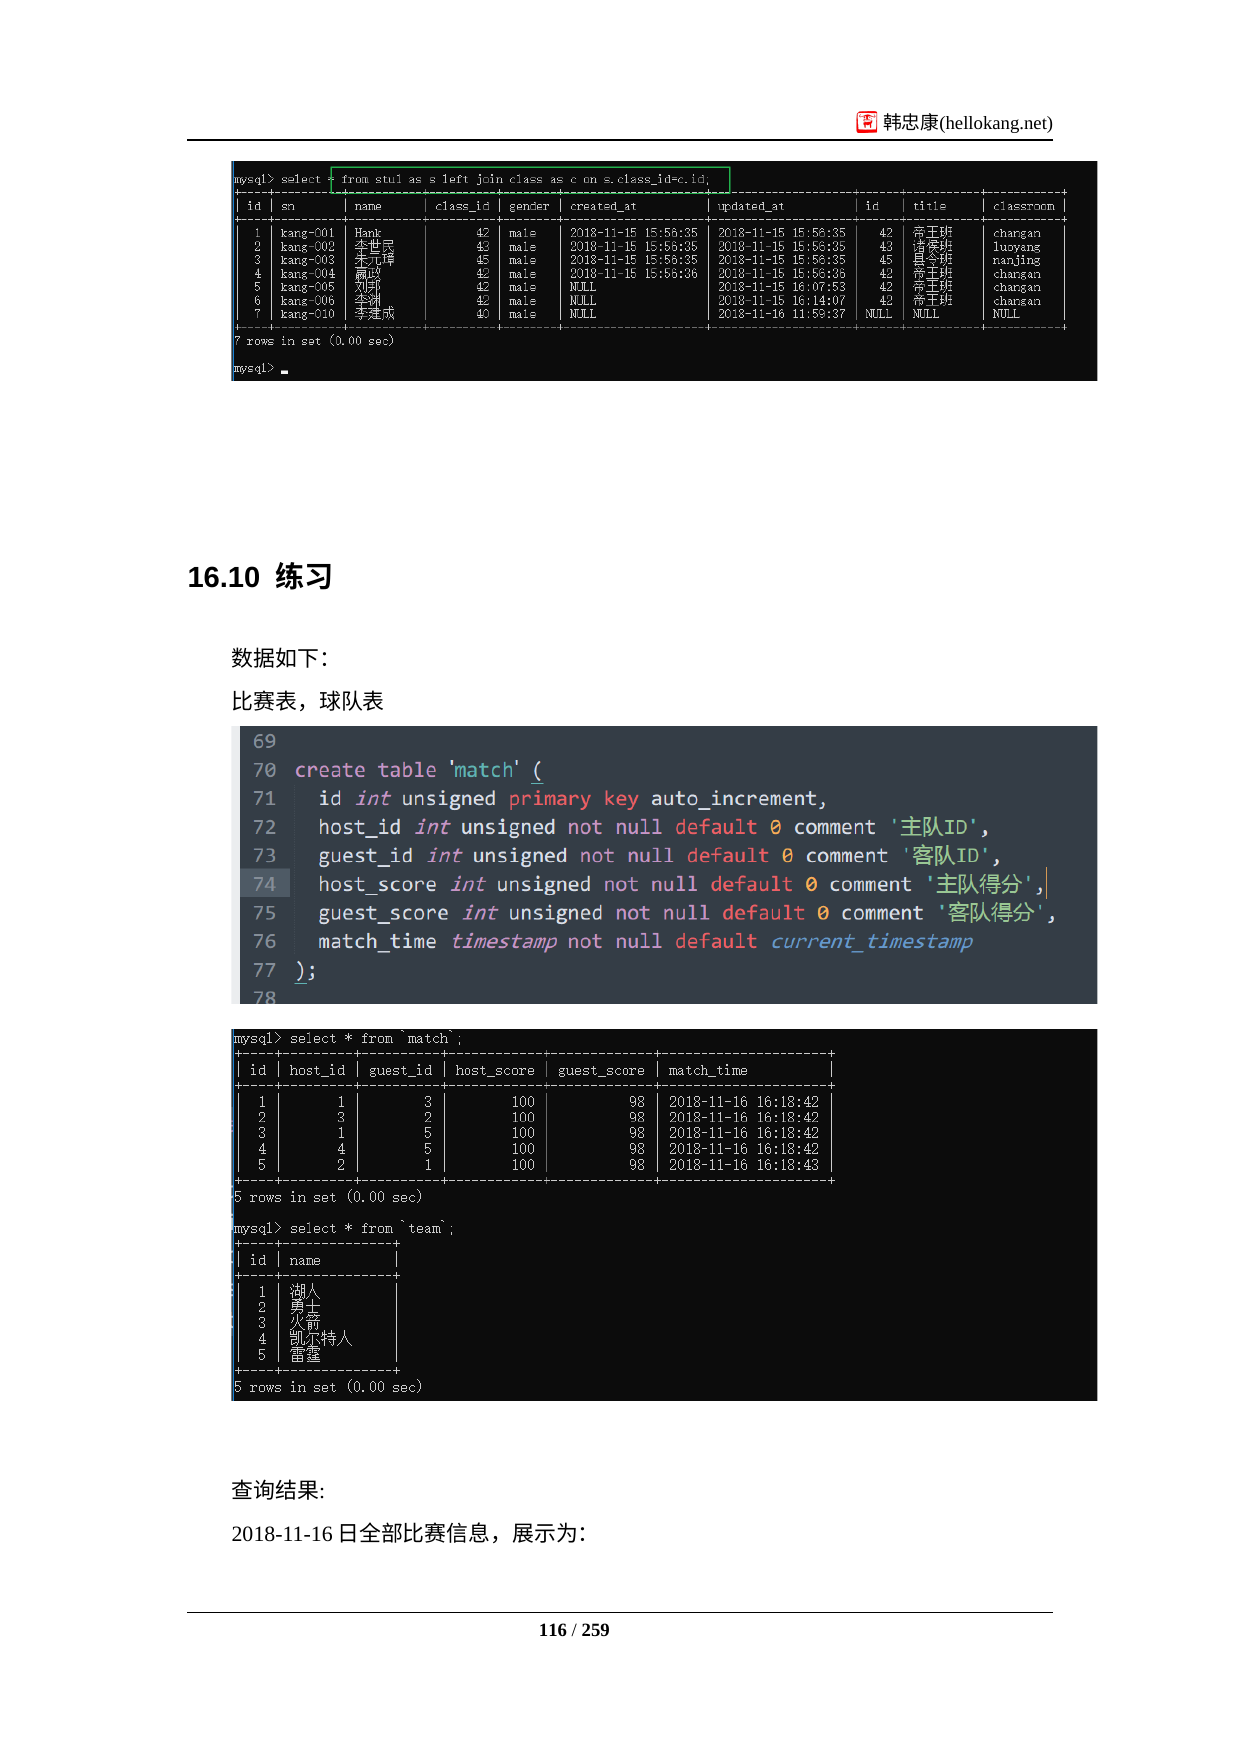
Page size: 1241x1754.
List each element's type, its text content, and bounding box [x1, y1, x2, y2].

picture [856, 111, 878, 133]
picture [231, 161, 1098, 381]
text 比赛表，球队表 [187, 684, 1053, 716]
picture [231, 1029, 1098, 1401]
text 数据如下： [187, 641, 1053, 673]
picture [231, 726, 1098, 1004]
text 查询结果: [187, 1473, 1053, 1506]
subtitle 练习 [187, 542, 1053, 607]
text 2018-11-16日全部比赛信息，展示为： [187, 1516, 1053, 1548]
